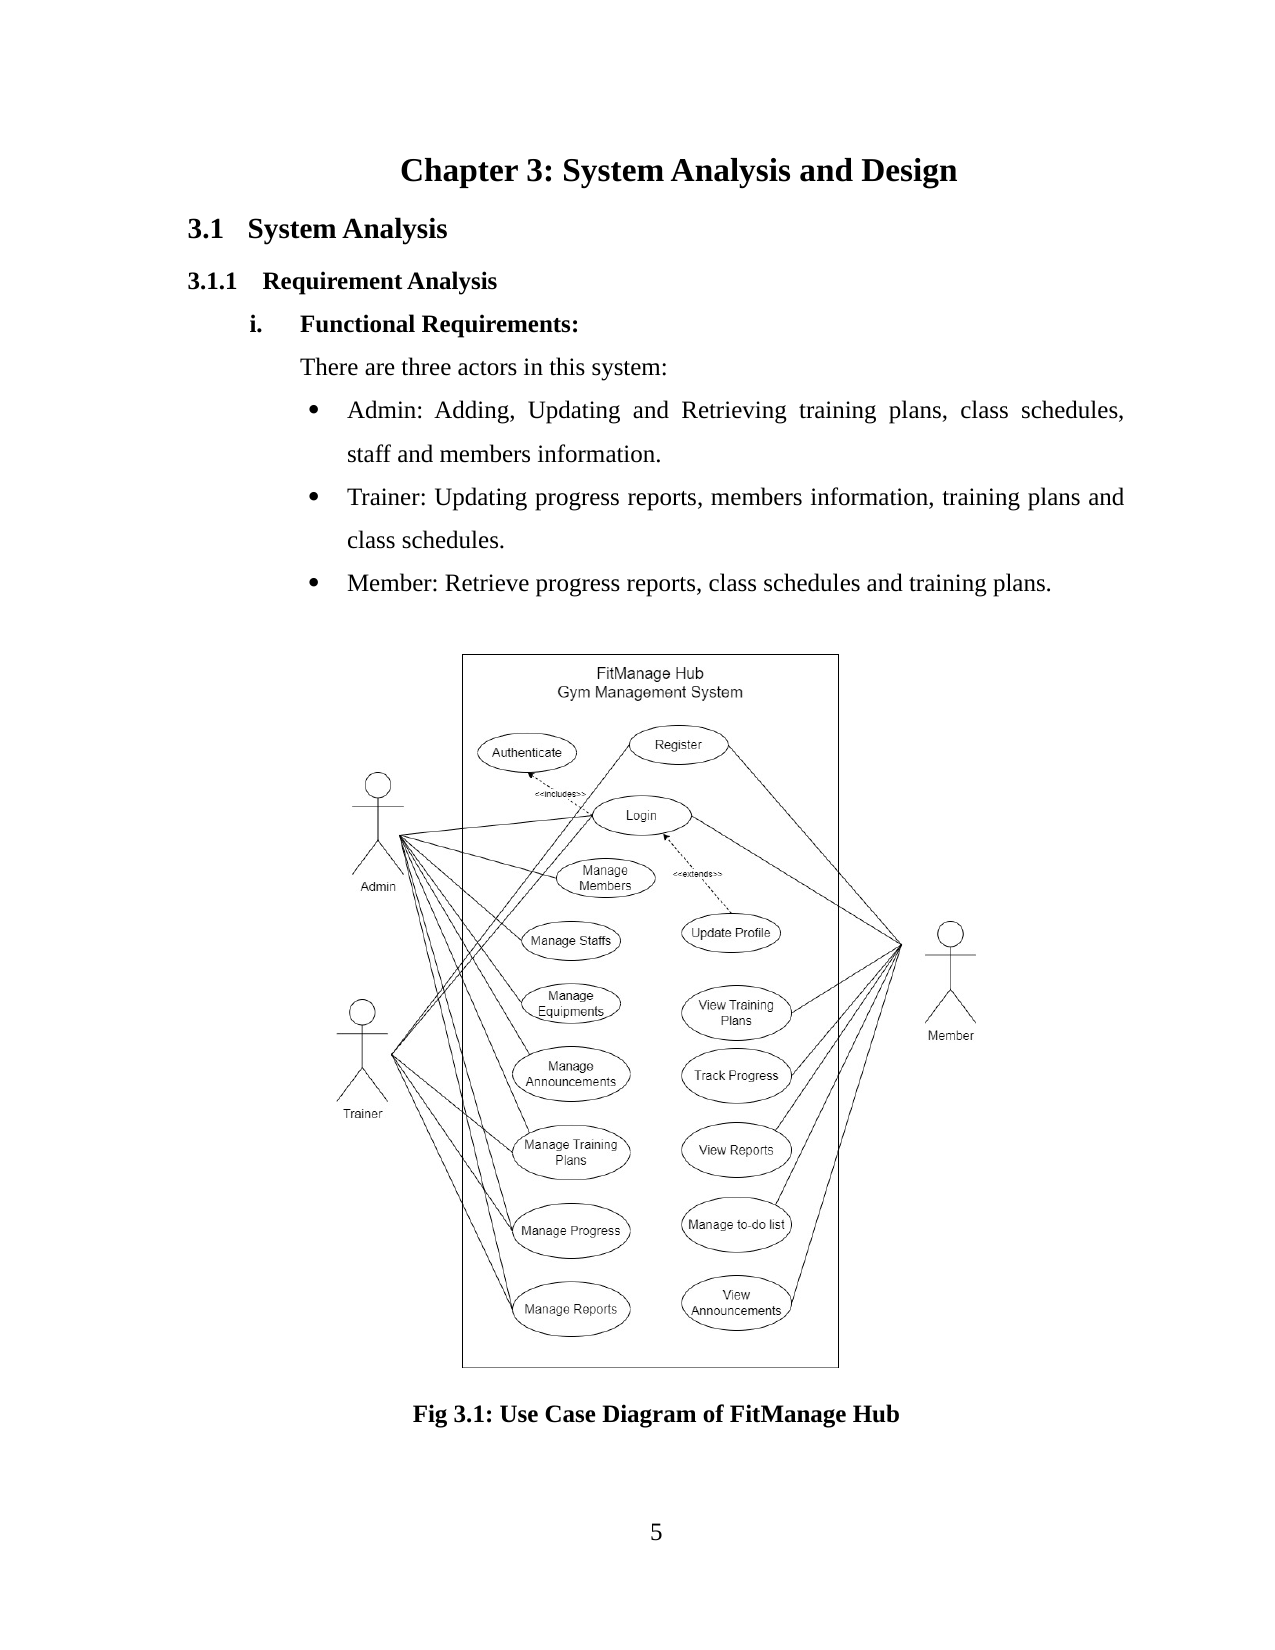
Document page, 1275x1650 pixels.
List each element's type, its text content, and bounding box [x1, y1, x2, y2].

list Member: Retrieve progress reports, class schedules and training plans. [309, 568, 1125, 597]
list Trainer: Updating progress reports, members information, training plans and class schedules. [309, 482, 1125, 554]
text Fig 3.1: Use Case Diagram of FitManage Hub [187, 1399, 1125, 1428]
list Functional Requirements: [262, 309, 1125, 338]
list Admin: Adding, Updating and Retrieving training plans, class schedules, staff and members information. [309, 396, 1125, 467]
subtitle Chapter 3: System Analysis and Design [232, 150, 1125, 188]
picture [336, 654, 976, 1368]
text There are three actors in this system: [225, 352, 1125, 381]
subtitle System Analysis [187, 212, 1125, 245]
subtitle Requirement Analysis [187, 266, 1125, 295]
